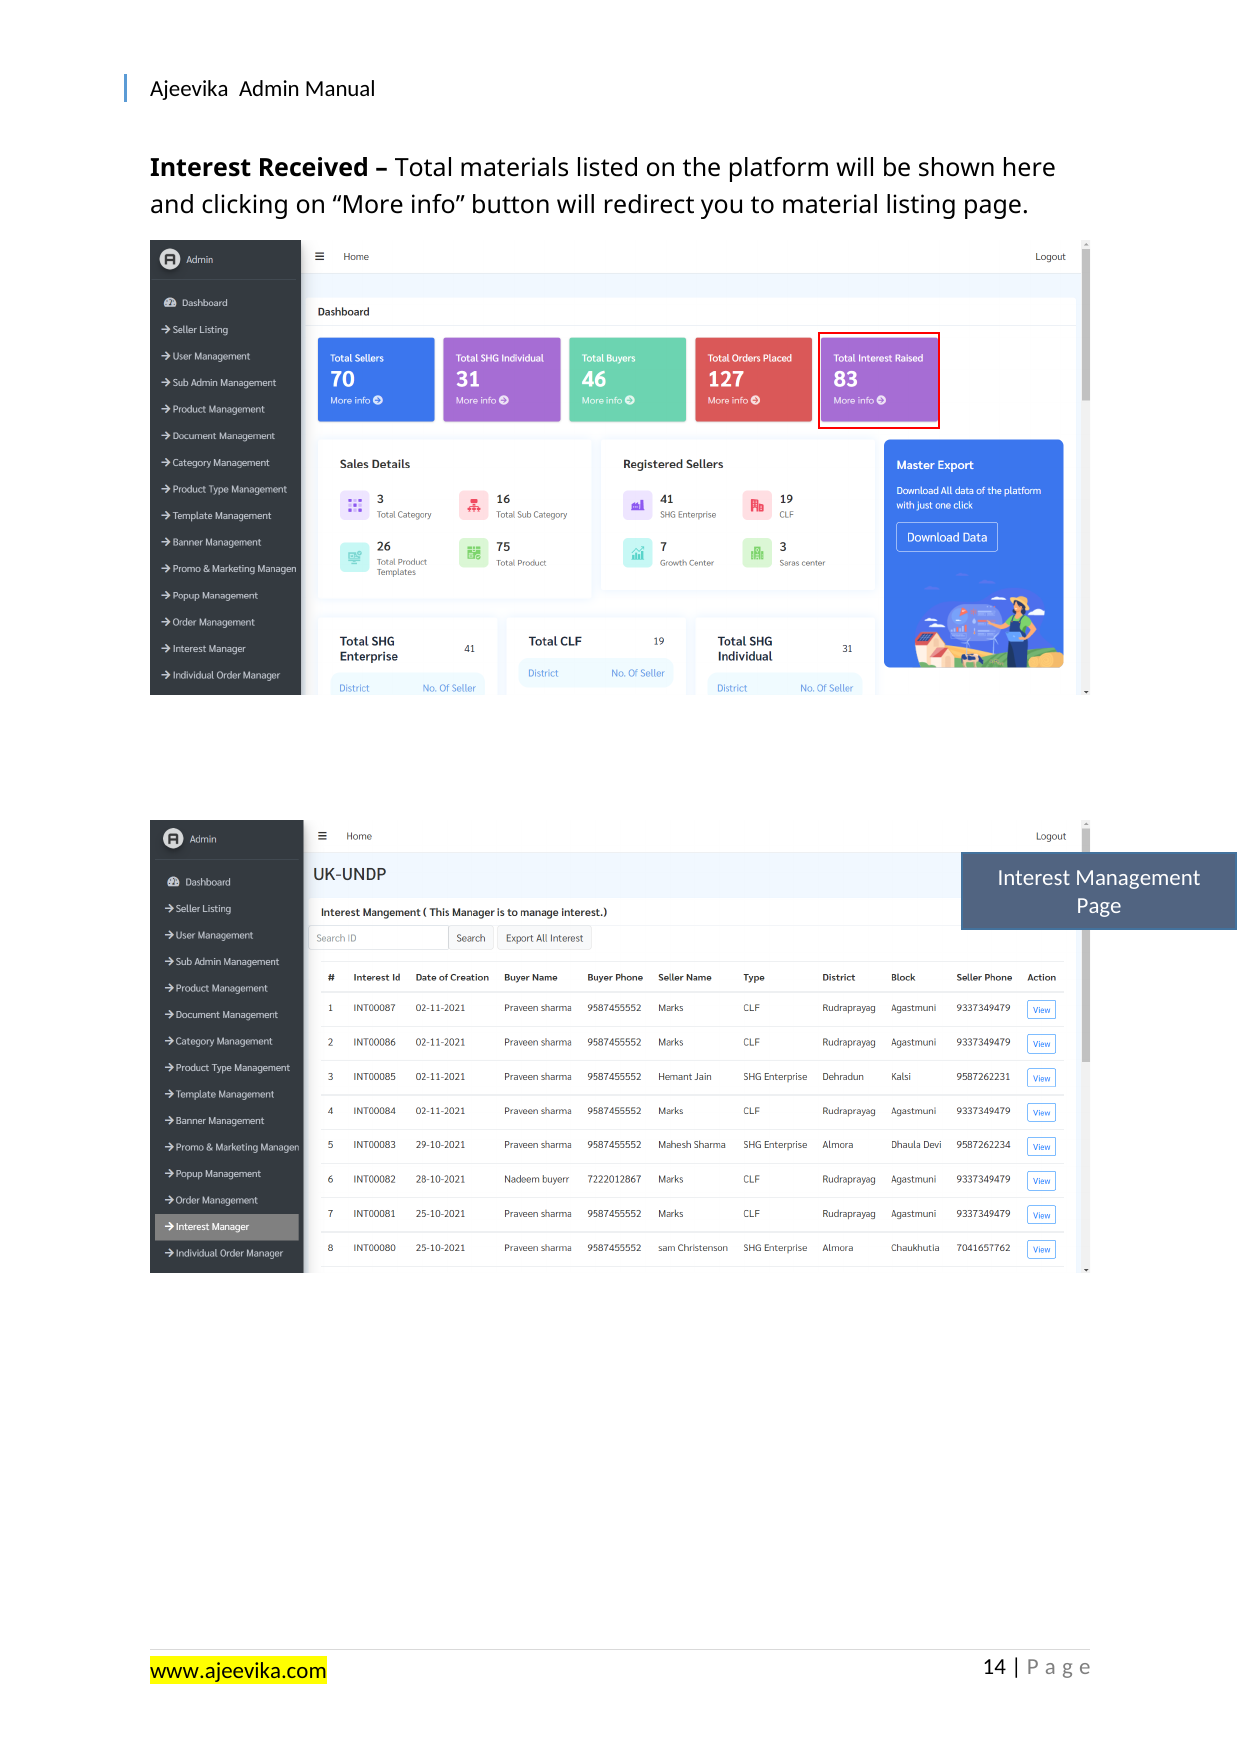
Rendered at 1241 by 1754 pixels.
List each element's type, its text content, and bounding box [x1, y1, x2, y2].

picture [150, 820, 1091, 1273]
text Interest Received – Total materials listed on the platform will be shown here and clicking on “More info” button will redirect you to material listing page. [150, 150, 1090, 221]
picture [150, 240, 1091, 695]
